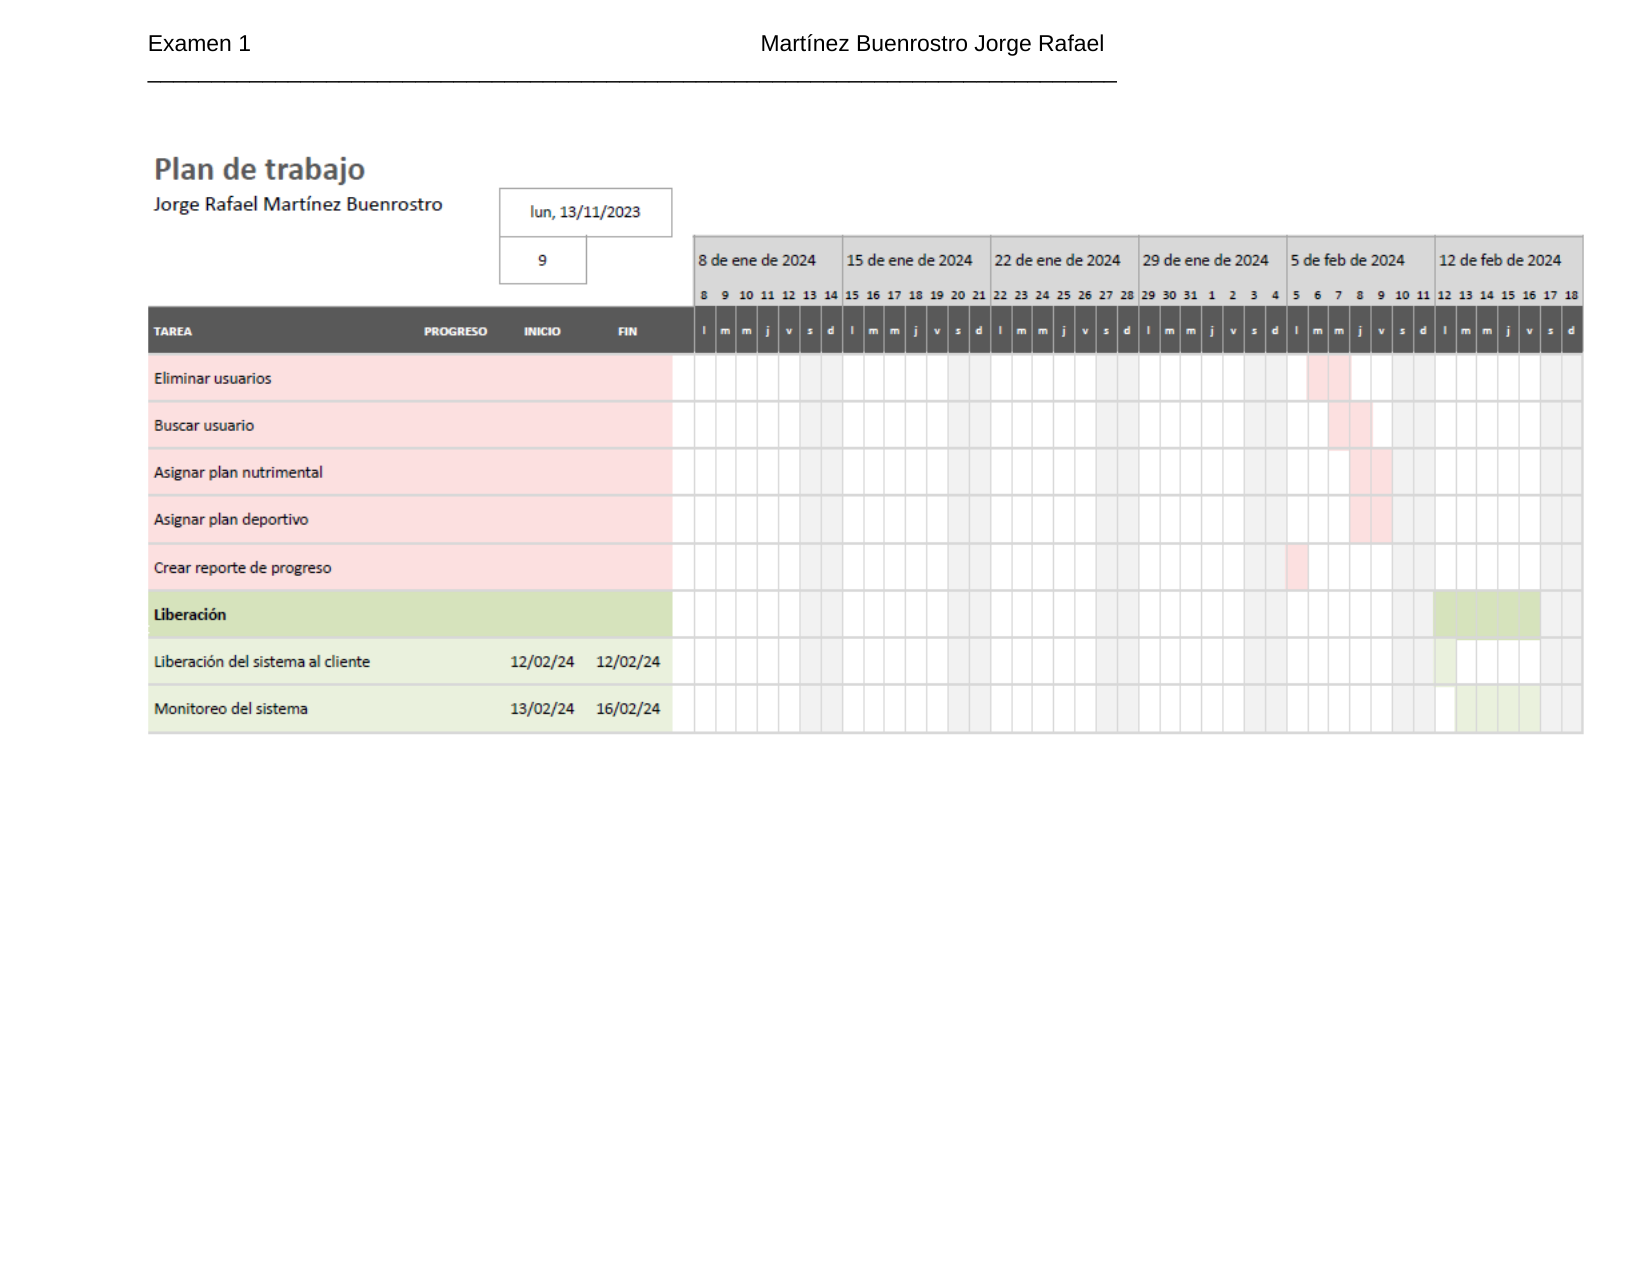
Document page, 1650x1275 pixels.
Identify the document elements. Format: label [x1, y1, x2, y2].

picture [147, 150, 1584, 737]
